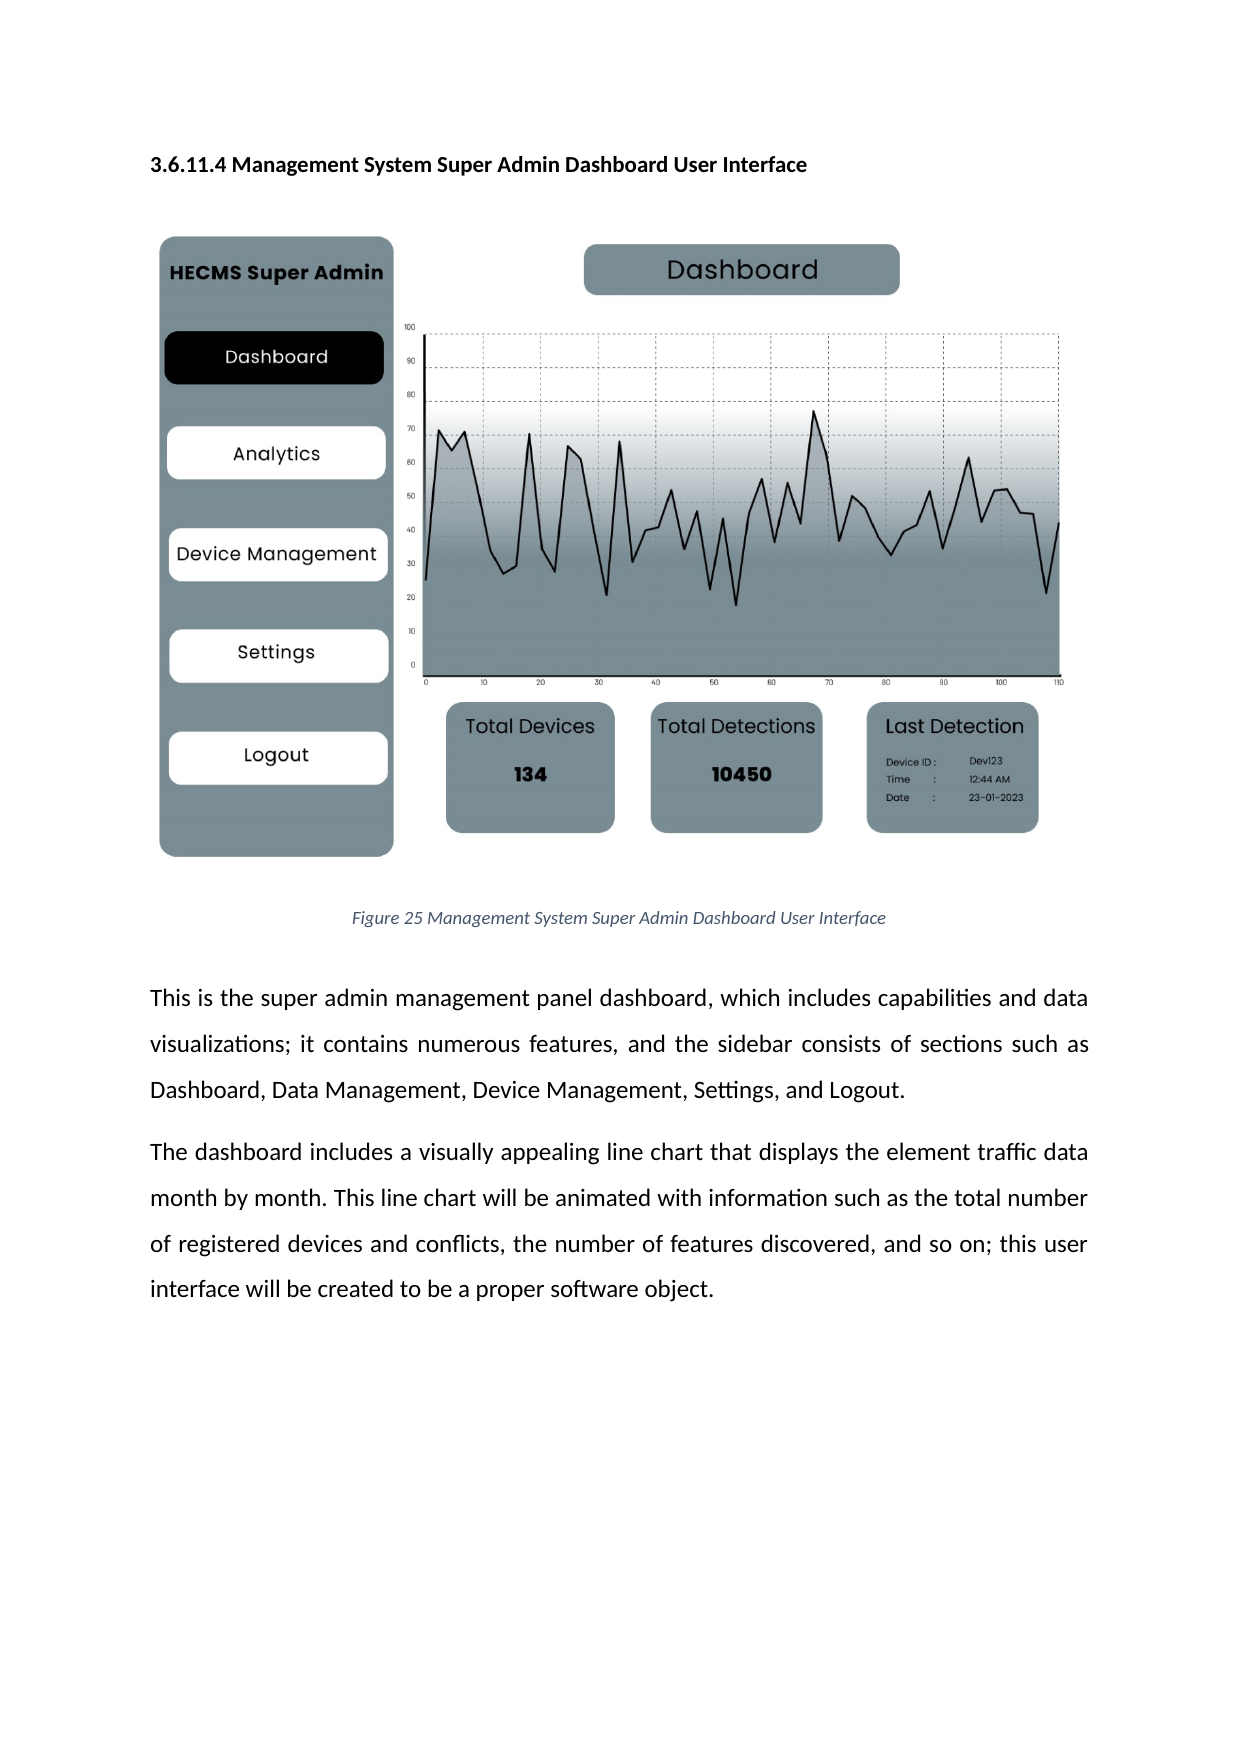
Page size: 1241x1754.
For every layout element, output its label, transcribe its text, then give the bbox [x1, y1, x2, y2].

text The dashboard includes a visually appealing line chart that displays the element traffic data month by month. This line chart will be animated with information such as the total number of registered devices and conflicts, the number of features discovered, and so on; this user interface will be created to be a proper software object. [150, 1136, 1090, 1304]
picture [150, 217, 1092, 887]
subtitle 3.6.11.4 Management System Super Admin Dashboard User Interface [150, 150, 1090, 178]
text This is the super admin management panel dashboard, which includes capabilities and data visualizations; it contains numerous features, and the sidebar consists of sections such as Dashboard, Data Management, Device Management, Settings, and Logout. [150, 982, 1090, 1104]
